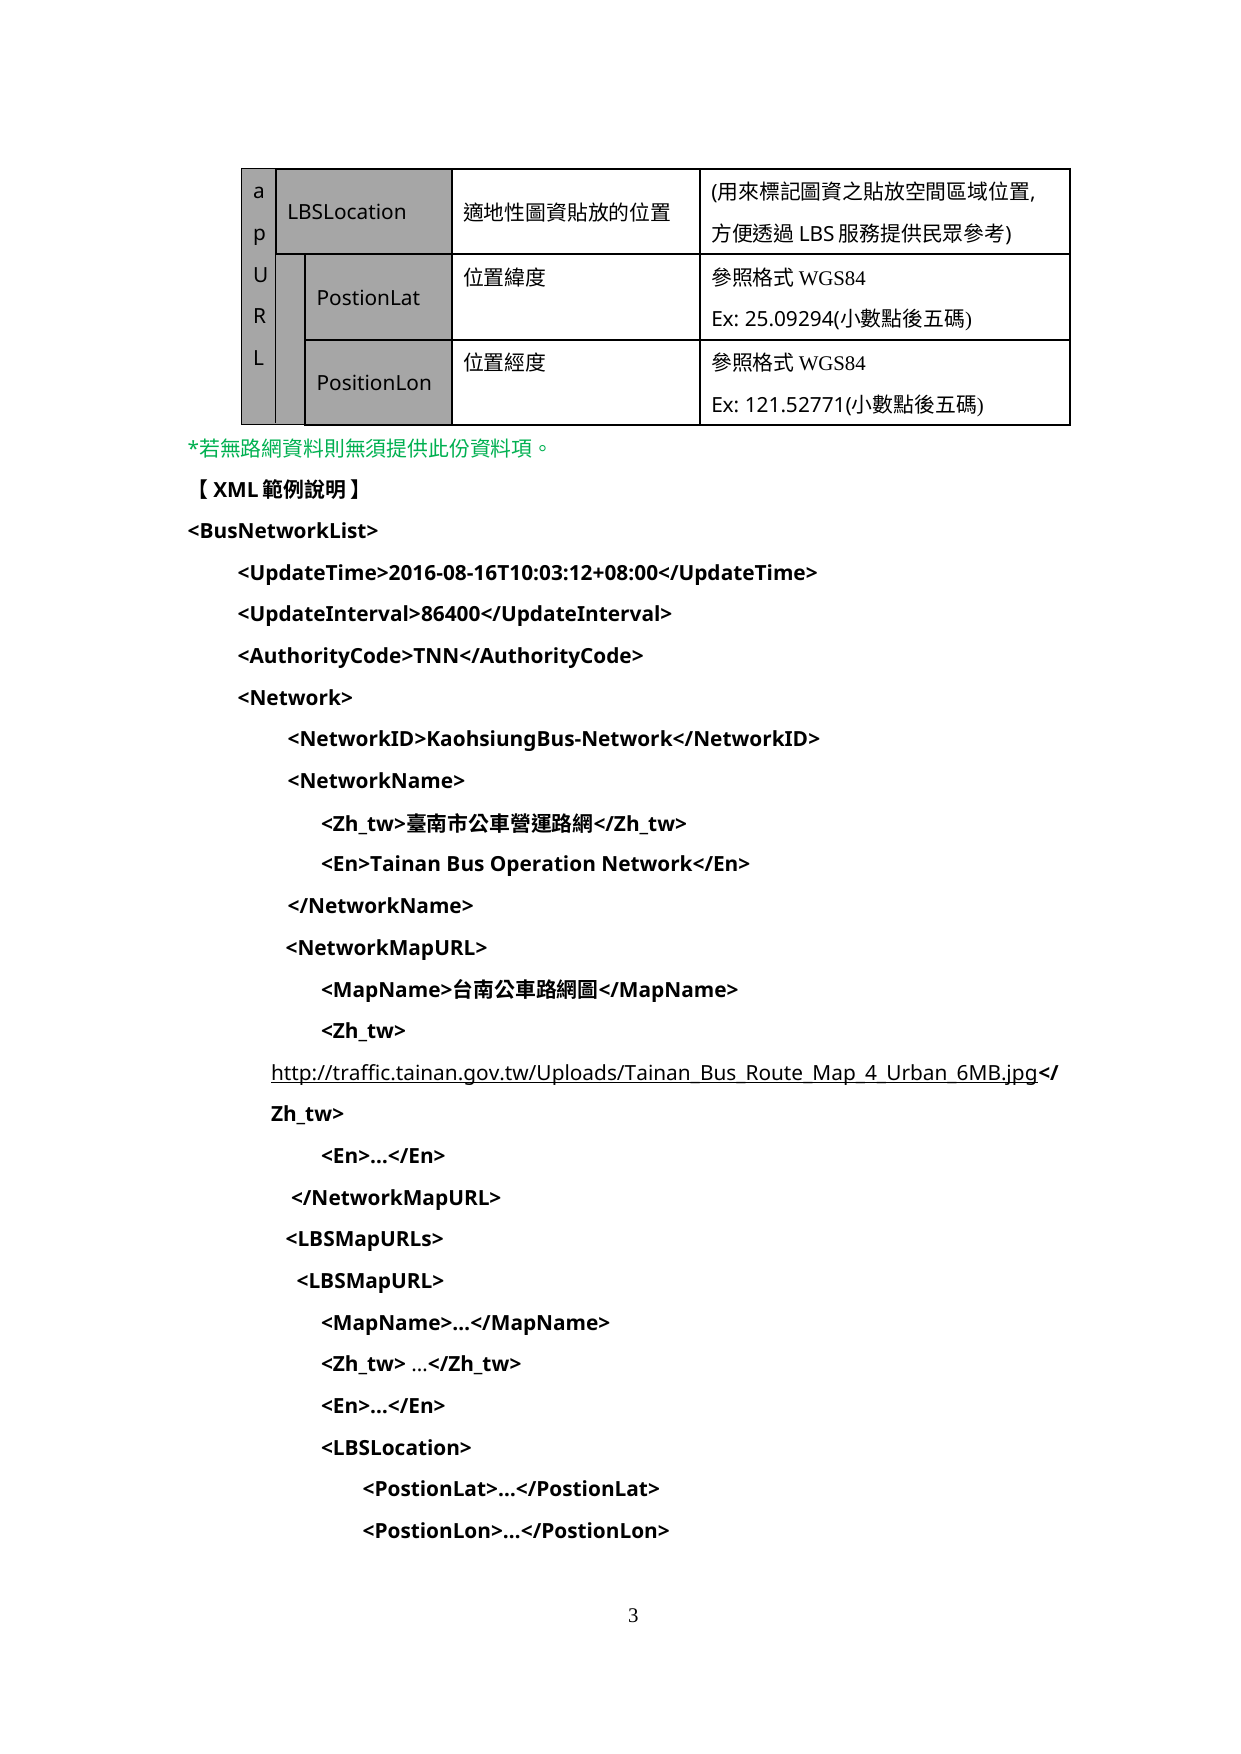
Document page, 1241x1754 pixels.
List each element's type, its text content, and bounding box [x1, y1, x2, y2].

table_cell PostionLat [306, 255, 451, 339]
text <LBSMapURL> [246, 1259, 1078, 1301]
table_cell 參照格式WGS84 Ex: 121.52771(小數點後五碼) [701, 341, 1069, 424]
text <Zh_tw> …</Zh_tw> [271, 1343, 1078, 1384]
table_cell [276, 255, 304, 424]
text <MapName>台南公車路網圖</MapName> [271, 968, 1078, 1009]
text <AuthorityCode>TNN</AuthorityCode> [187, 634, 1078, 676]
text <UpdateInterval>86400</UpdateInterval> [187, 593, 1078, 634]
table_cell LBSLocation [277, 170, 451, 253]
text *若無路網資料則無須提供此份資料項。 [187, 426, 1078, 468]
text <NetworkMapURL> [285, 926, 1078, 968]
text <UpdateTime>2016-08-16T10:03:12+08:00</UpdateTime> [187, 551, 1078, 593]
text <LBSMapURLs> [285, 1218, 1078, 1259]
table_cell 位置緯度 [453, 255, 699, 339]
table_cell 適地性圖資貼放的位置 [453, 170, 699, 253]
text </NetworkName> [187, 884, 1078, 926]
text <En>…</En> [271, 1134, 1078, 1176]
table_cell PositionLon [306, 341, 451, 424]
text <En>Tainan Bus Operation Network</En> [271, 843, 1078, 884]
text <LBSLocation> [271, 1426, 1078, 1468]
text <PostionLat>…</PostionLat> [312, 1468, 1078, 1509]
text <Zh_tw>臺南市公車營運路網</Zh_tw> [271, 801, 1078, 843]
table_cell 位置經度 [453, 341, 699, 424]
text <MapName>…</MapName> [271, 1301, 1078, 1343]
text <BusNetworkList> [187, 509, 1078, 551]
text <NetworkID>KaohsiungBus-Network</NetworkID> [237, 718, 1078, 759]
text <PostionLon>…</PostionLon> [312, 1509, 1078, 1551]
table_cell 參照格式WGS84 Ex: 25.09294(小數點後五碼) [701, 255, 1069, 339]
text </NetworkMapURL> [285, 1176, 1078, 1218]
text <Network> [187, 676, 1078, 718]
text 【 XML範例說明 】 [187, 468, 1078, 509]
text <Zh_tw> http://traffic.tainan.gov.tw/Uploads/Tainan_Bus_Route_Map_4_Urban_6MB.jpg</Zh_tw> [271, 1009, 1078, 1134]
text <NetworkName> [237, 759, 1078, 801]
text <En>…</En> [271, 1384, 1078, 1426]
table_cell (用來標記圖資之貼放空間區域位置, 方便透過LBS服務提供民眾參考) [701, 170, 1069, 253]
